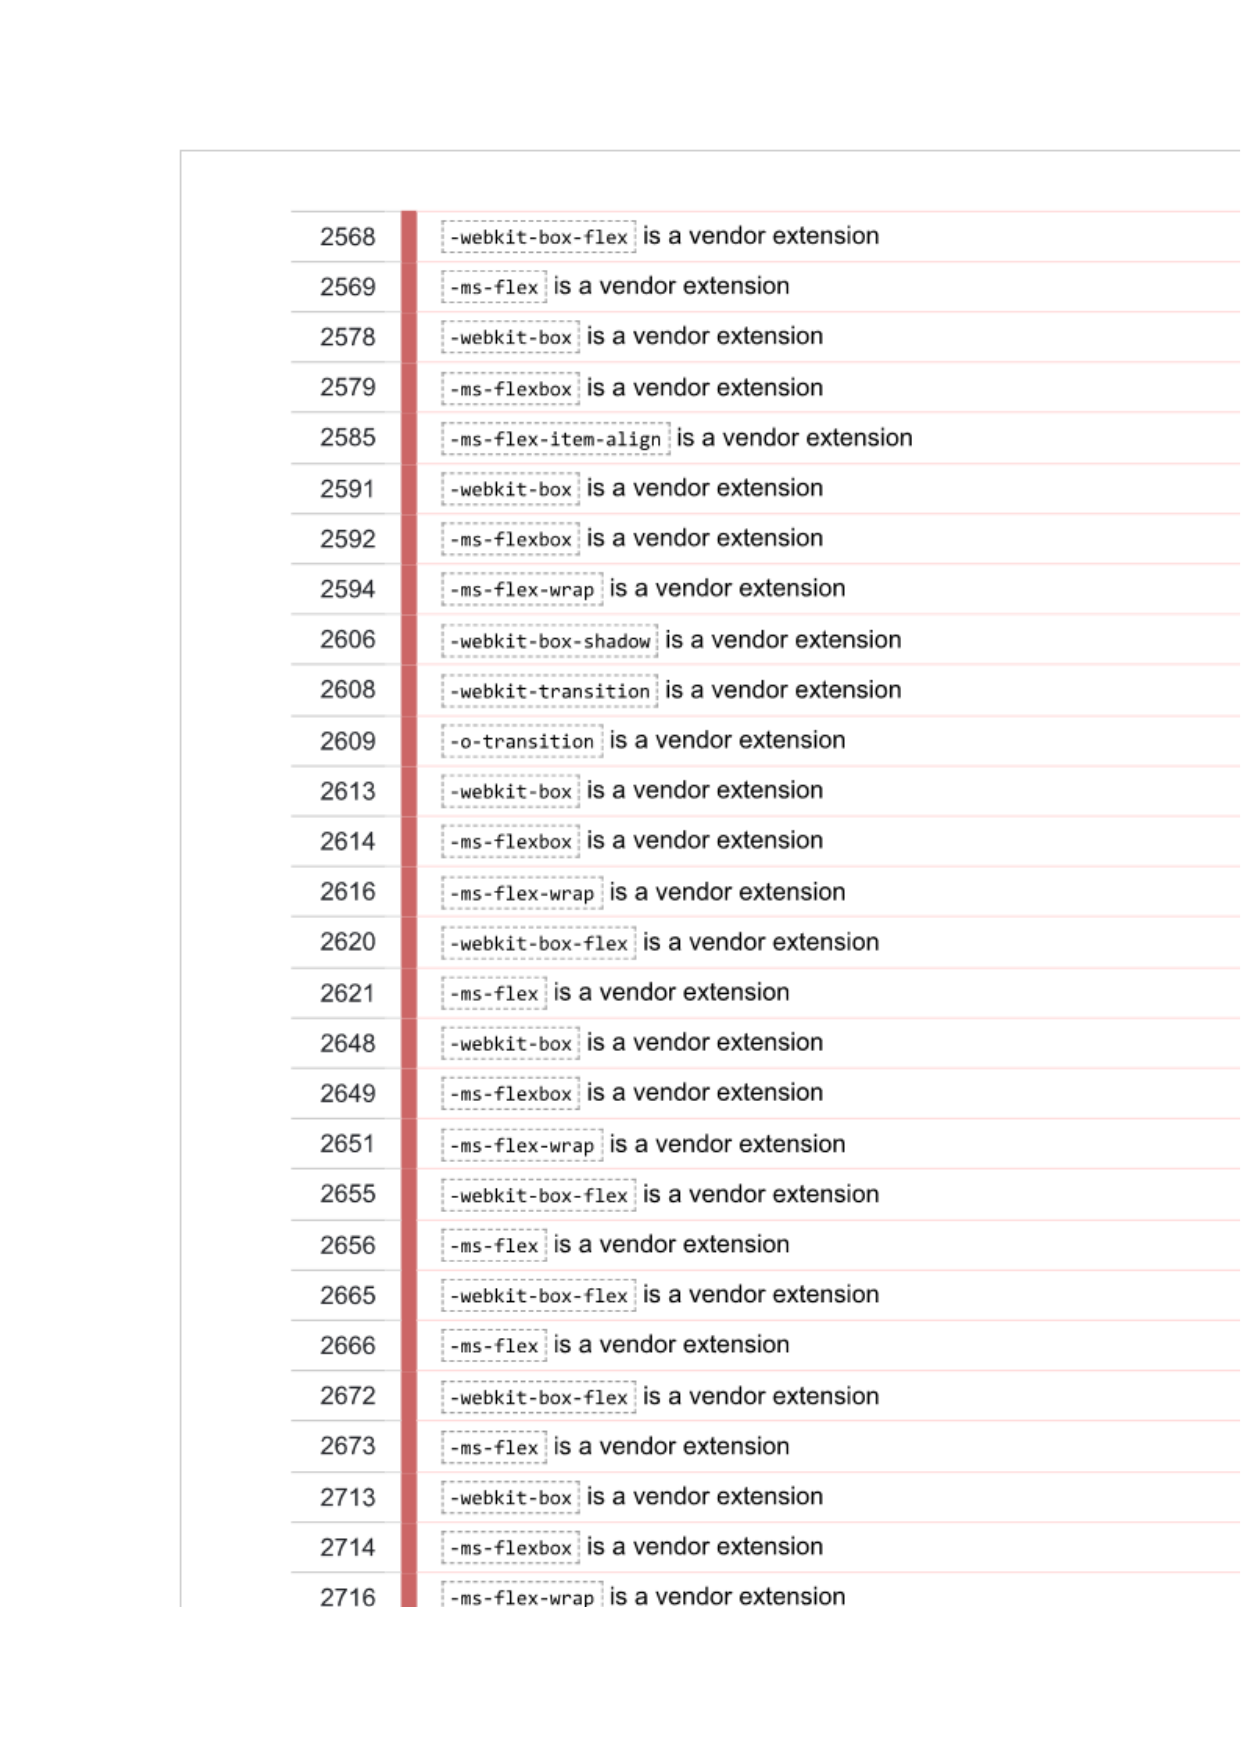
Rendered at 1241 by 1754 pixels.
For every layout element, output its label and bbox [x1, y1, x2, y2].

picture [177, 147, 1241, 1607]
